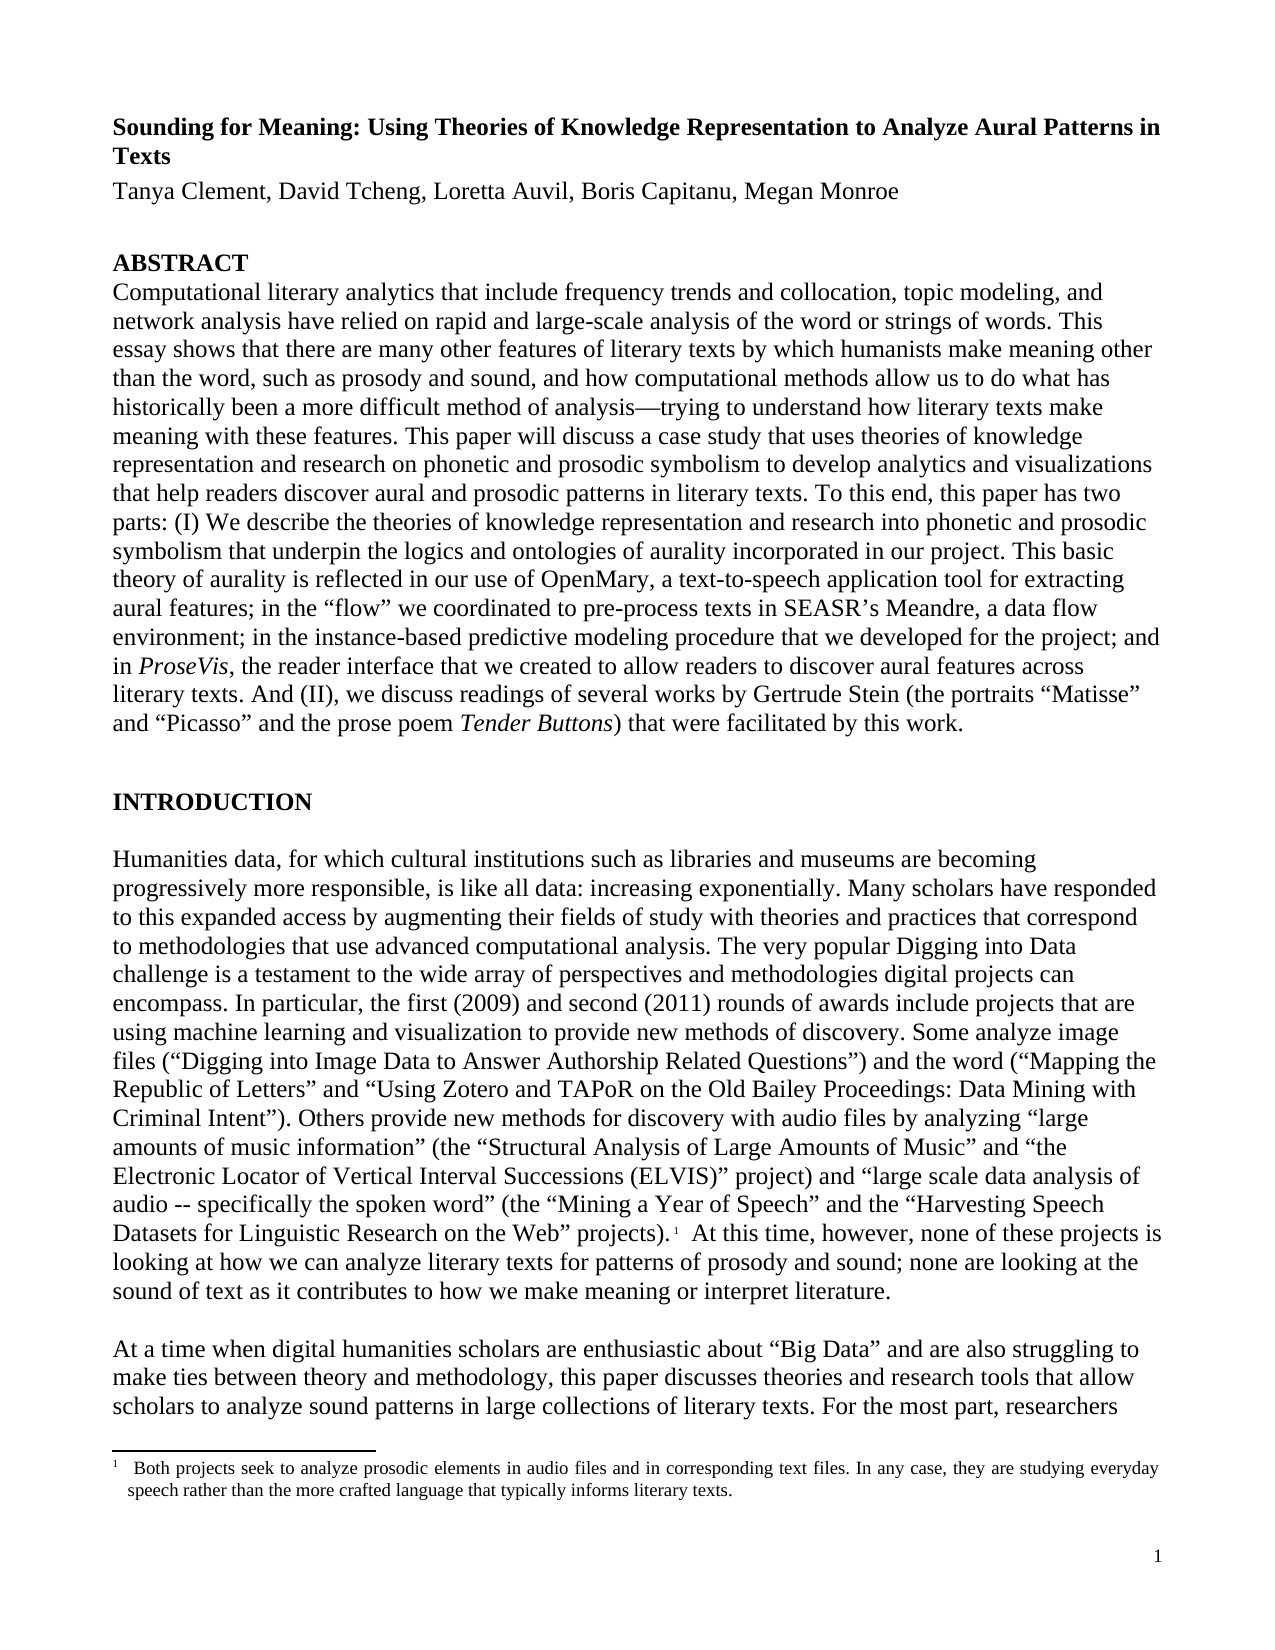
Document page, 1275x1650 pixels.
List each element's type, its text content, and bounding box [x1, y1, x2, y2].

subtitle INTRODUCTION [112, 787, 1162, 815]
title Sounding for Meaning: Using Theories of Knowledge Representation to Analyze Aural Patterns in Texts [112, 112, 1162, 170]
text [112, 1334, 1162, 1420]
text Tanya Clement, David Tcheng, Loretta Auvil, Boris Capitanu, Megan Monroe [112, 176, 1162, 205]
text ABSTRACT [112, 248, 1162, 277]
text Humanities data, for which cultural institutions such as libraries and museums are becoming progressively more responsible, is like all data: increasing exponentially. Many scholars have responded to this expanded access by augmenting their fields of study with theories and practices that correspond to methodologies that use advanced computational analysis. The very popular Digging into Data challenge is a testament to the wide array of perspectives and methodologies digital projects can encompass. In particular, the first (2009) and second (2011) rounds of awards include projects that are using machine learning and visualization to provide new methods of discovery. Some analyze image files (“Digging into Image Data to Answer Authorship Related Questions”) and the word (“Mapping the Republic of Letters” and “Using Zotero and TAPoR on the Old Bailey Proceedings: Data Mining with Criminal Intent”). Others provide new methods for discovery with audio files by analyzing “large amounts of music information” (the “Structural Analysis of Large Amounts of Music” and “the Electronic Locator of Vertical Interval Successions (ELVIS)” project) and “large scale data analysis of audio -- specifically the spoken word” (the “Mining a Year of Speech” and the “Harvesting Speech Datasets for Linguistic Research on the Web” projects). At this time, however, none of these projects is looking at how we can analyze literary texts for patterns of prosody and sound; none are looking at the sound of text as it contributes to how we make meaning or interpret literature. [112, 844, 1162, 1304]
text Computational literary analytics that include frequency trends and collocation, topic modeling, and network analysis have relied on rapid and large-scale analysis of the word or strings of words. This essay shows that there are many other features of literary texts by which humanists make meaning other than the word, such as prosody and sound, and how computational methods allow us to do what has historically been a more difficult method of analysis—trying to understand how literary texts make meaning with these features. This paper will discuss a case study that uses theories of knowledge representation and research on phonetic and prosodic symbolism to develop analytics and visualizations that help readers discover aural and prosodic patterns in literary texts. To this end, this paper has two parts: (I) We describe the theories of knowledge representation and research into phonetic and prosodic symbolism that underpin the logics and ontologies of aurality incorporated in our project. This basic theory of aurality is reflected in our use of OpenMary, a text-to-speech application tool for extracting aural features; in the “flow” we coordinated to pre-process texts in SEASR’s Meandre, a data flow environment; in the instance-based predictive modeling procedure that we developed for the project; and in ProseVis, the reader interface that we created to allow readers to discover aural features across literary texts. And (II), we discuss readings of several works by Gertrude Stein (the portraits “Matisse” and “Picasso” and the prose poem Tender Buttons) that were facilitated by this work. [112, 277, 1162, 737]
